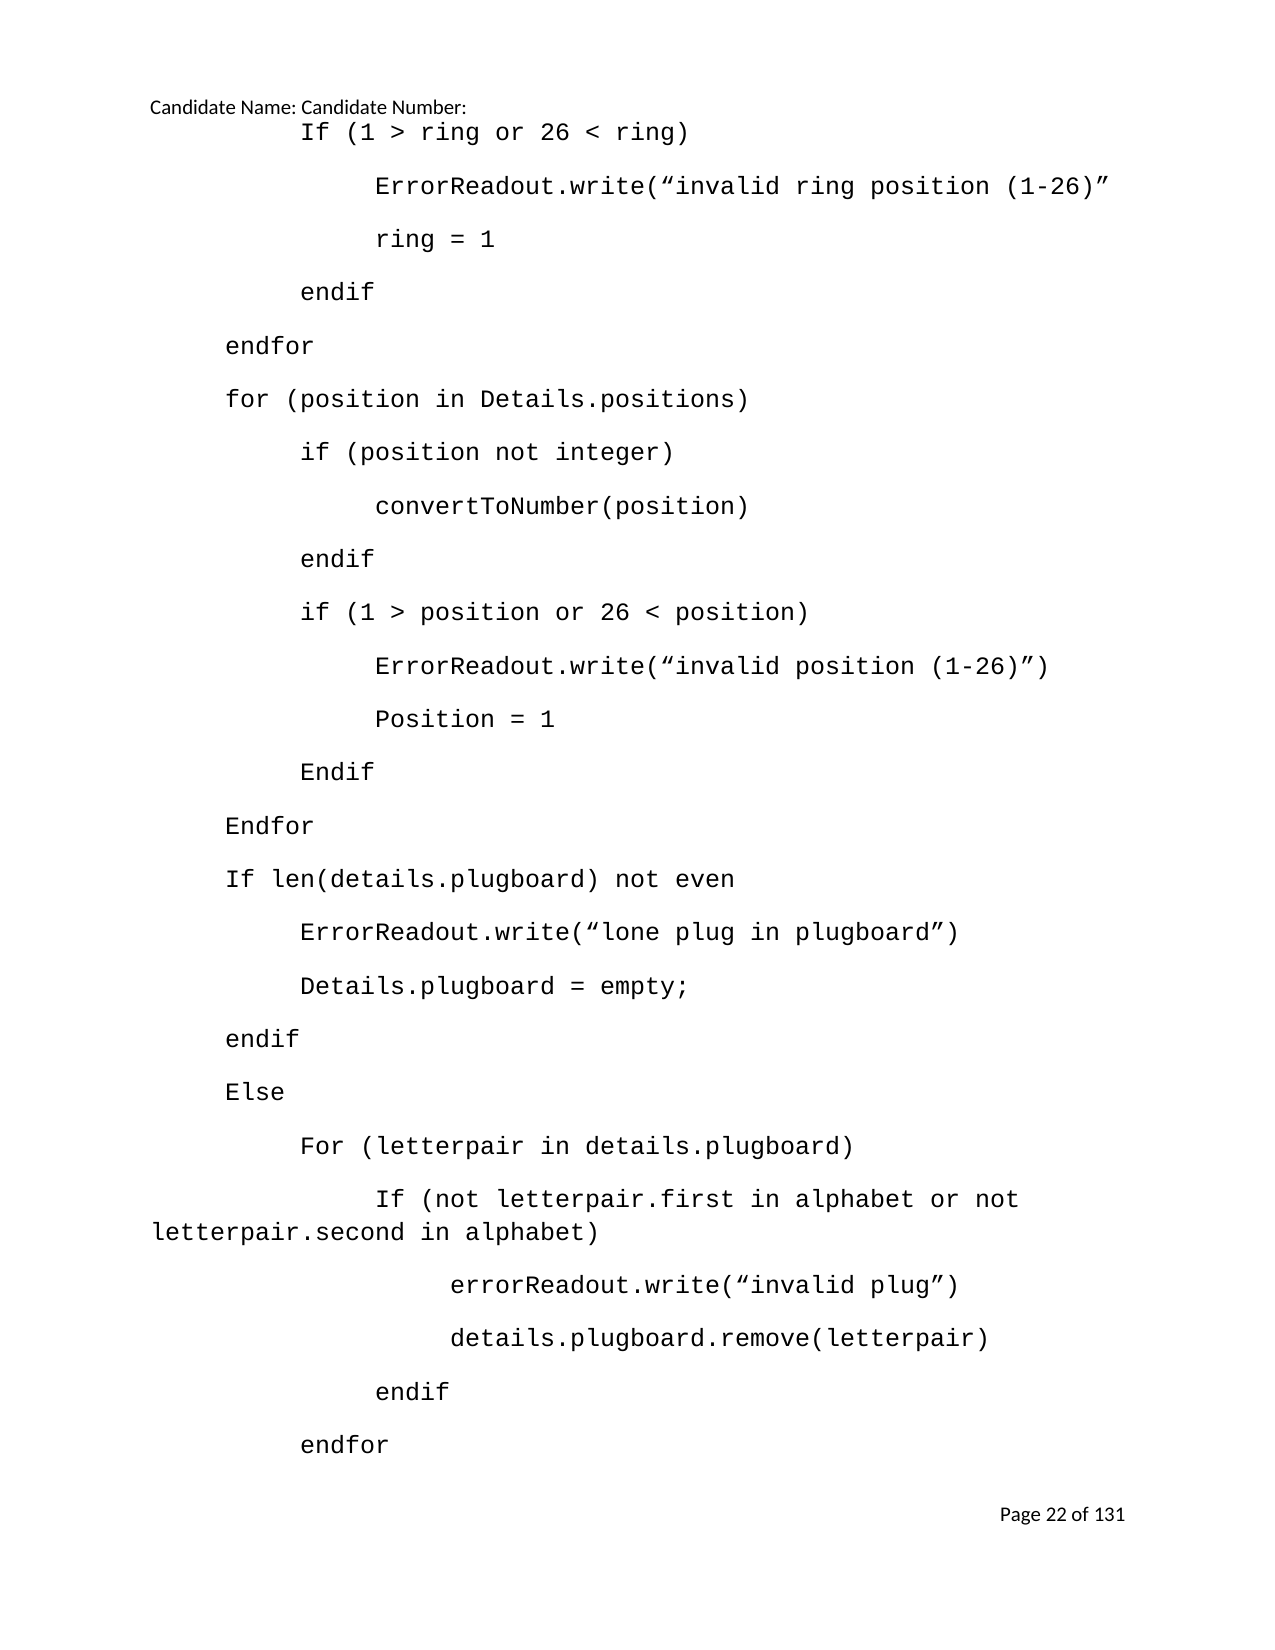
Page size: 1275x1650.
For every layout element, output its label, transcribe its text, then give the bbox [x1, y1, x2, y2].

text If (not letterpair.first in alphabet or not letterpair.second in alphabet) [150, 1187, 1125, 1247]
text ring = 1 [150, 227, 1125, 255]
text Endfor [150, 813, 1125, 842]
text If len(details.plugboard) not even [150, 867, 1125, 895]
text if (position not integer) [150, 440, 1125, 468]
text errorReadout.write(“invalid plug”) [150, 1272, 1125, 1301]
text If (1 > ring or 26 < ring) [150, 120, 1125, 148]
text Endif [150, 760, 1125, 788]
text for (position in Details.positions) [150, 387, 1125, 415]
text Else [150, 1080, 1125, 1108]
text details.plugboard.remove(letterpair) [150, 1326, 1125, 1354]
text convertToNumber(position) [150, 493, 1125, 522]
text Position = 1 [150, 707, 1125, 735]
text endif [150, 1379, 1125, 1407]
text For (letterpair in details.plugboard) [150, 1133, 1125, 1162]
text endif [150, 1027, 1125, 1055]
text ErrorReadout.write(“invalid position (1-26)”) [150, 653, 1125, 682]
text endfor [150, 1432, 1125, 1461]
text endif [150, 280, 1125, 308]
text Details.plugboard = empty; [150, 973, 1125, 1002]
text ErrorReadout.write(“lone plug in plugboard”) [150, 920, 1125, 948]
text endif [150, 547, 1125, 575]
text if (1 > position or 26 < position) [150, 600, 1125, 628]
text ErrorReadout.write(“invalid ring position (1-26)” [150, 173, 1125, 202]
text endfor [150, 333, 1125, 362]
